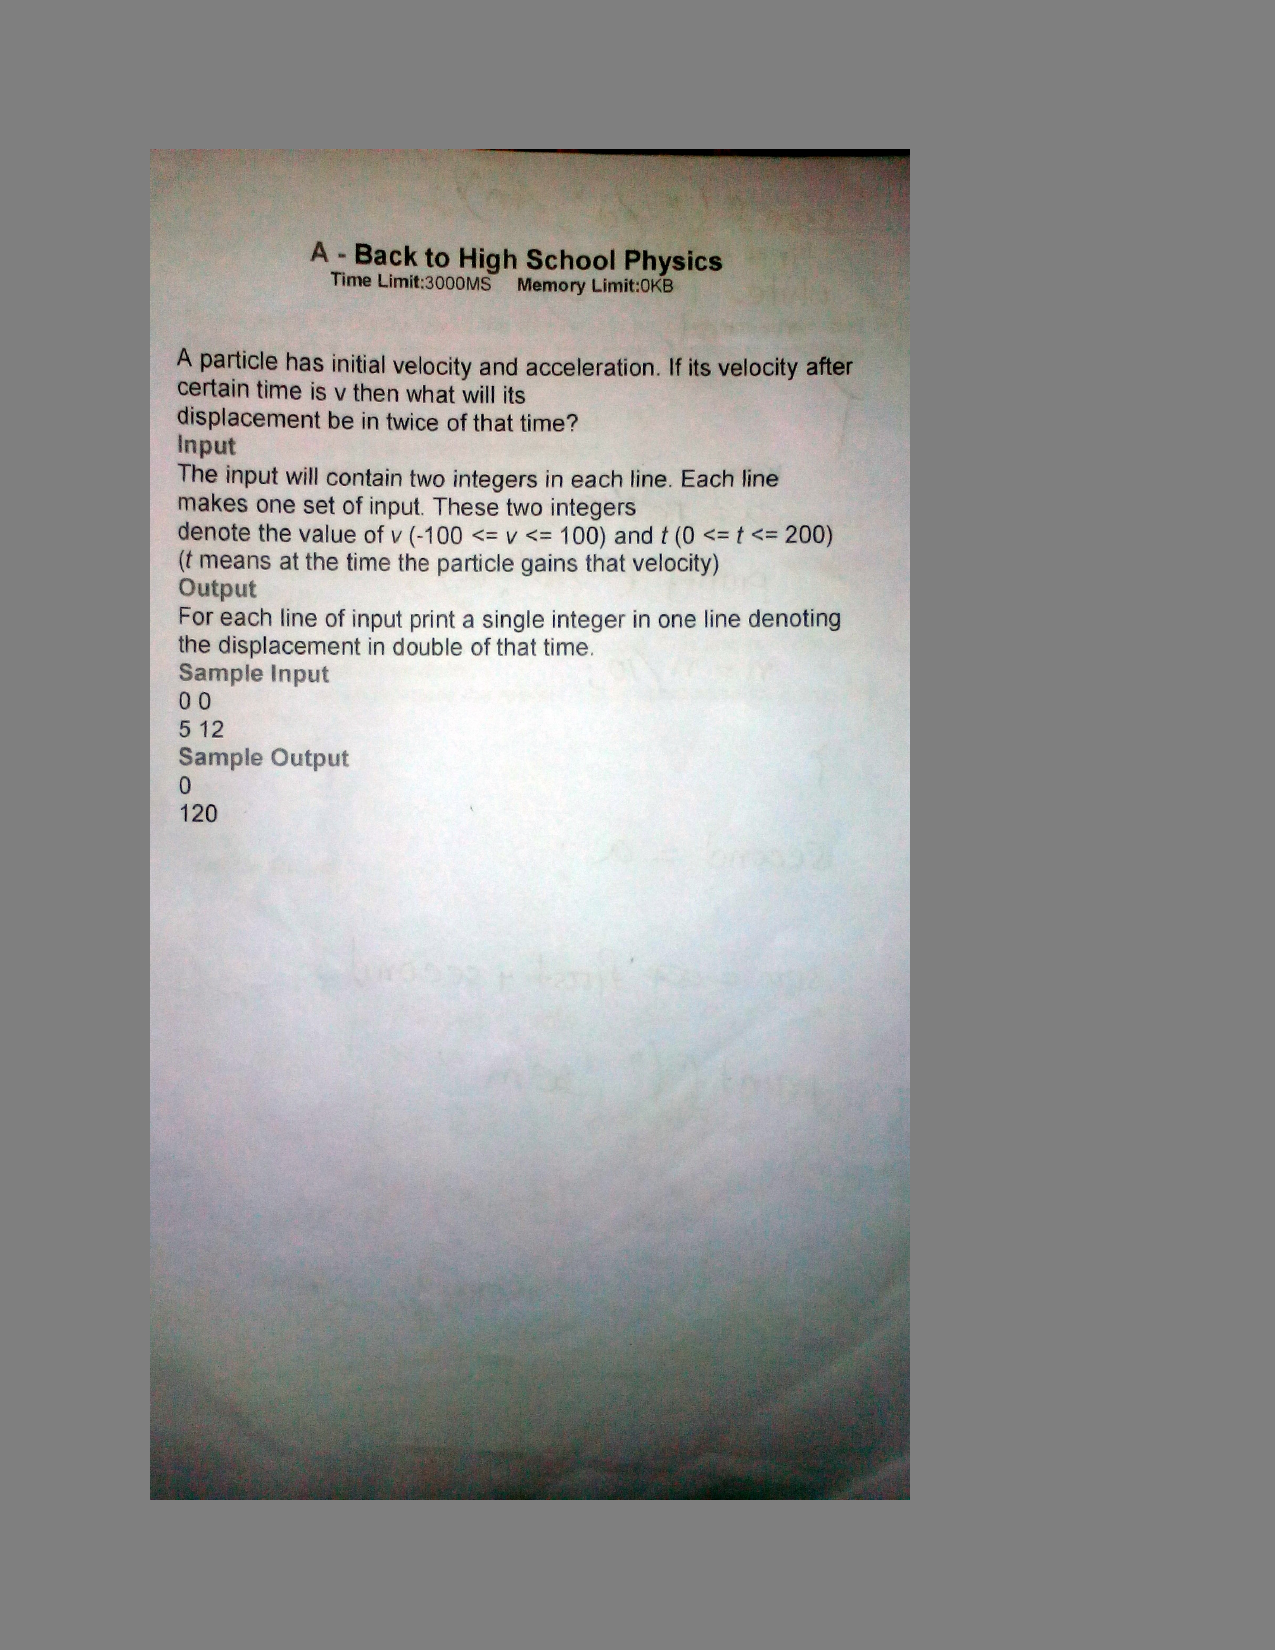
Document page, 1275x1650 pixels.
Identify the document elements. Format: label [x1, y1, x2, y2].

picture [150, 149, 910, 1500]
